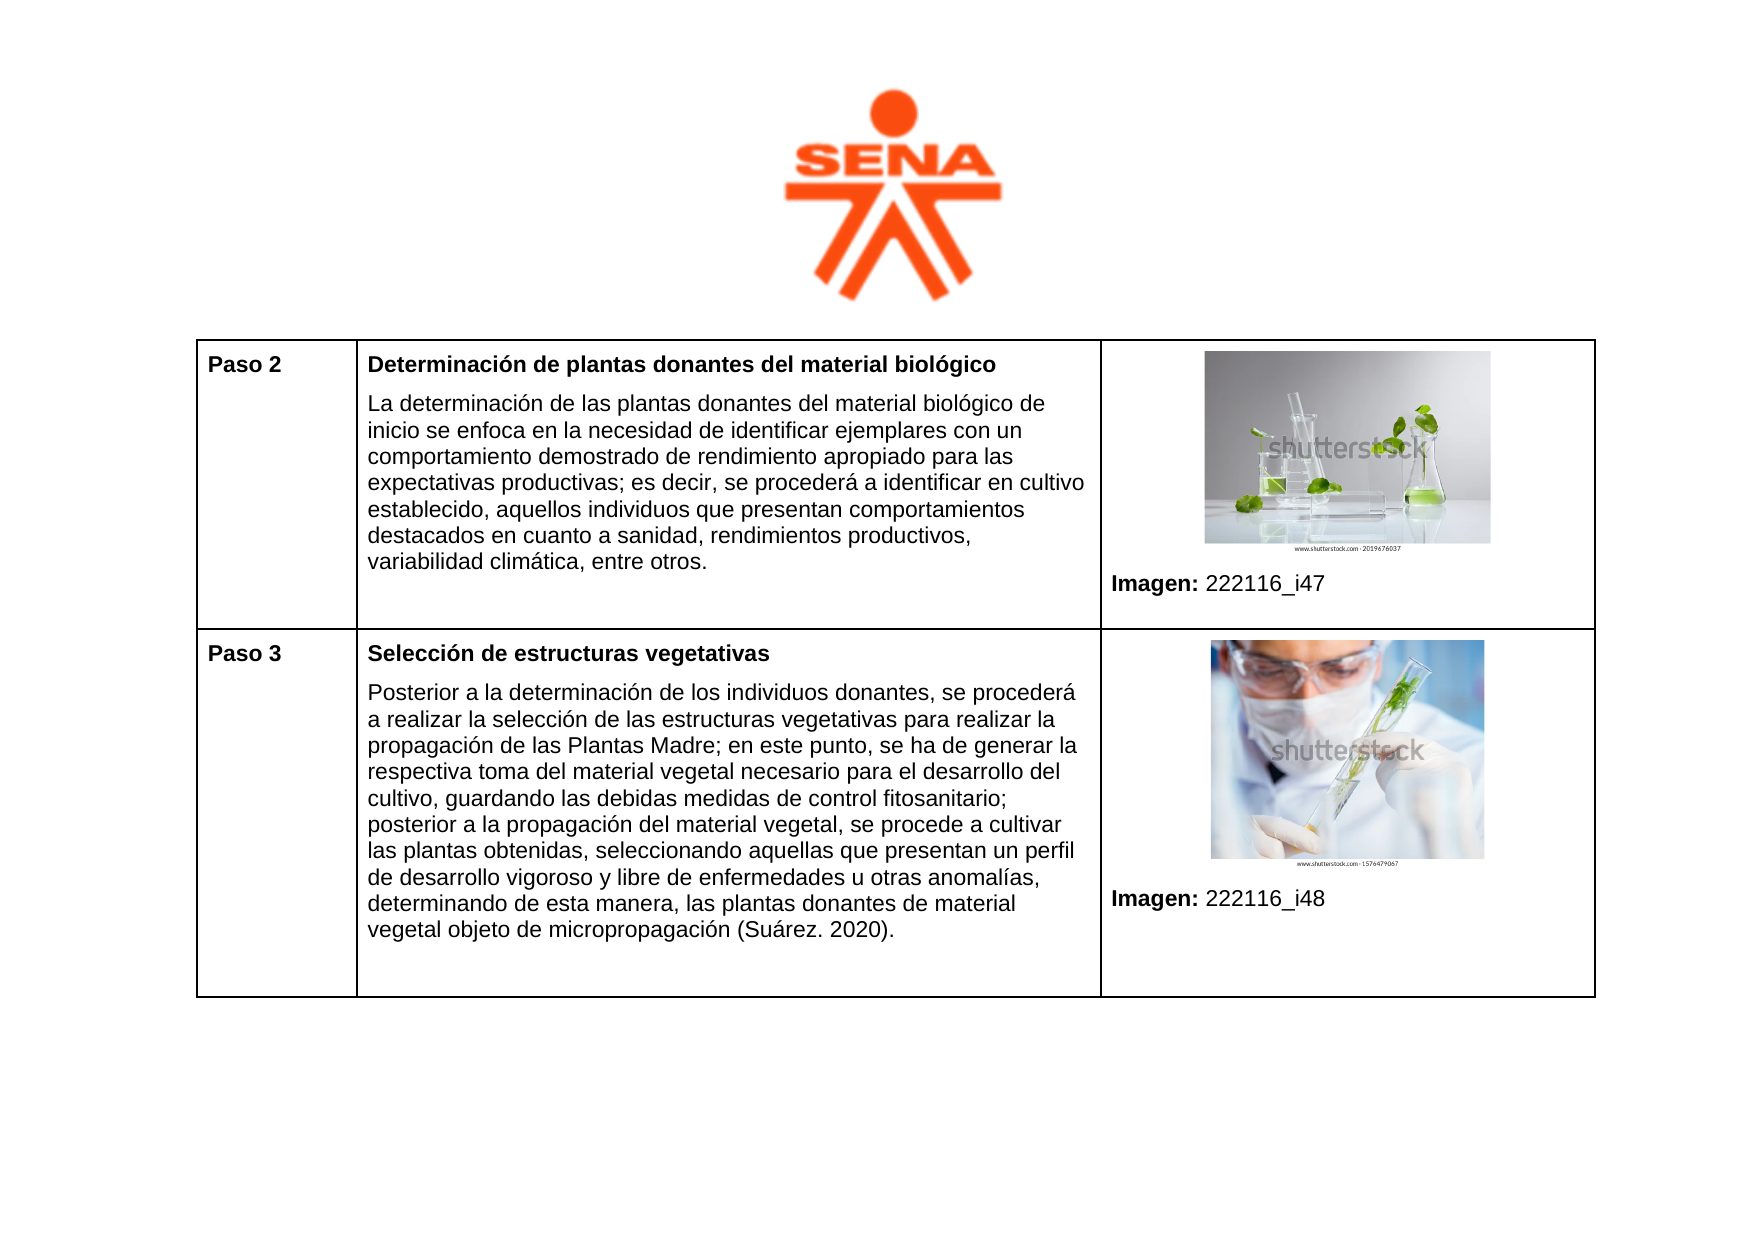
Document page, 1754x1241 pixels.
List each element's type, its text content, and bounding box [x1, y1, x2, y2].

table_cell Imagen: 222116_i48 [1102, 630, 1594, 996]
picture [1204, 351, 1491, 553]
table_cell Paso 3 [198, 630, 356, 996]
table_cell Selección de estructuras vegetativas Posterior a la determinación de los individuos donantes, se procederá a realizar la selección de las estructuras vegetativas para realizar la propagación de las Plantas Madre; en este punto, se ha de generar la respectiva toma del material vegetal necesario para el desarrollo del cultivo, guardando las debidas medidas de control fitosanitario; posterior a la propagación del material vegetal, se procede a cultivar las plantas obtenidas, seleccionando aquellas que presentan un perfil de desarrollo vigoroso y libre de enfermedades u otras anomalías, determinando de esta manera, las plantas donantes de material vegetal objeto de micropropagación (Suárez. 2020). [358, 630, 1100, 996]
table_cell Imagen: 222116_i47 [1102, 341, 1594, 628]
picture [766, 75, 1018, 313]
table_cell Paso 2 [198, 341, 356, 628]
picture [1210, 640, 1485, 868]
table_cell Determinación de plantas donantes del material biológico La determinación de las plantas donantes del material biológico de inicio se enfoca en la necesidad de identificar ejemplares con un comportamiento demostrado de rendimiento apropiado para las expectativas productivas; es decir, se procederá a identificar en cultivo establecido, aquellos individuos que presentan comportamientos destacados en cuanto a sanidad, rendimientos productivos, variabilidad climática, entre otros. [358, 341, 1100, 628]
